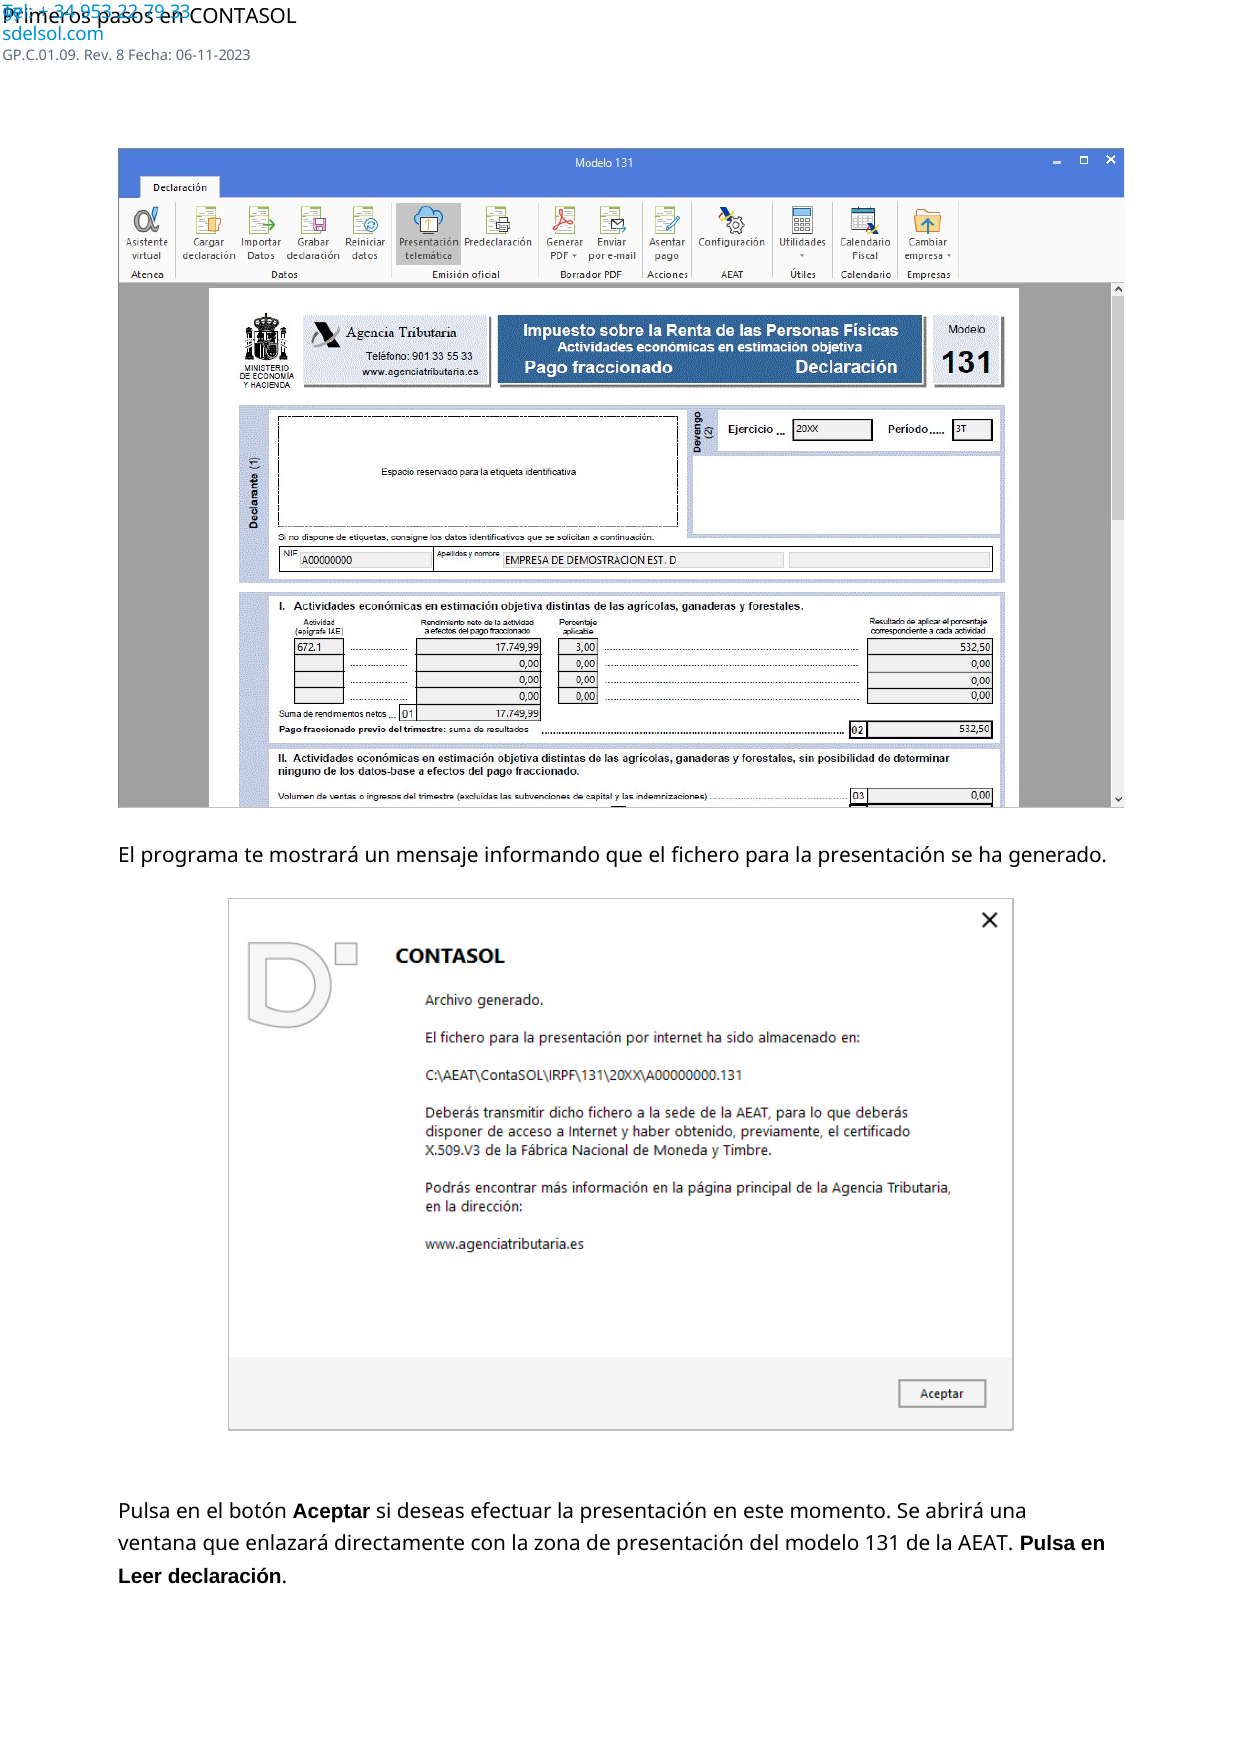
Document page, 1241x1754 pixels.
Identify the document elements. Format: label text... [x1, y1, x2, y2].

text Pulsa en el botón Aceptar si deseas efectuar la presentación en este momento. Se abrirá una ventana que enlazará directamente con la zona de presentación del modelo 131 de la AEAT. Pulsa en Leer declaración. [118, 1496, 1108, 1589]
picture [229, 899, 1012, 1429]
text El programa te mostrará un mensaje informando que el fichero para la presentación se ha generado. [118, 840, 1137, 868]
picture [118, 148, 1125, 808]
